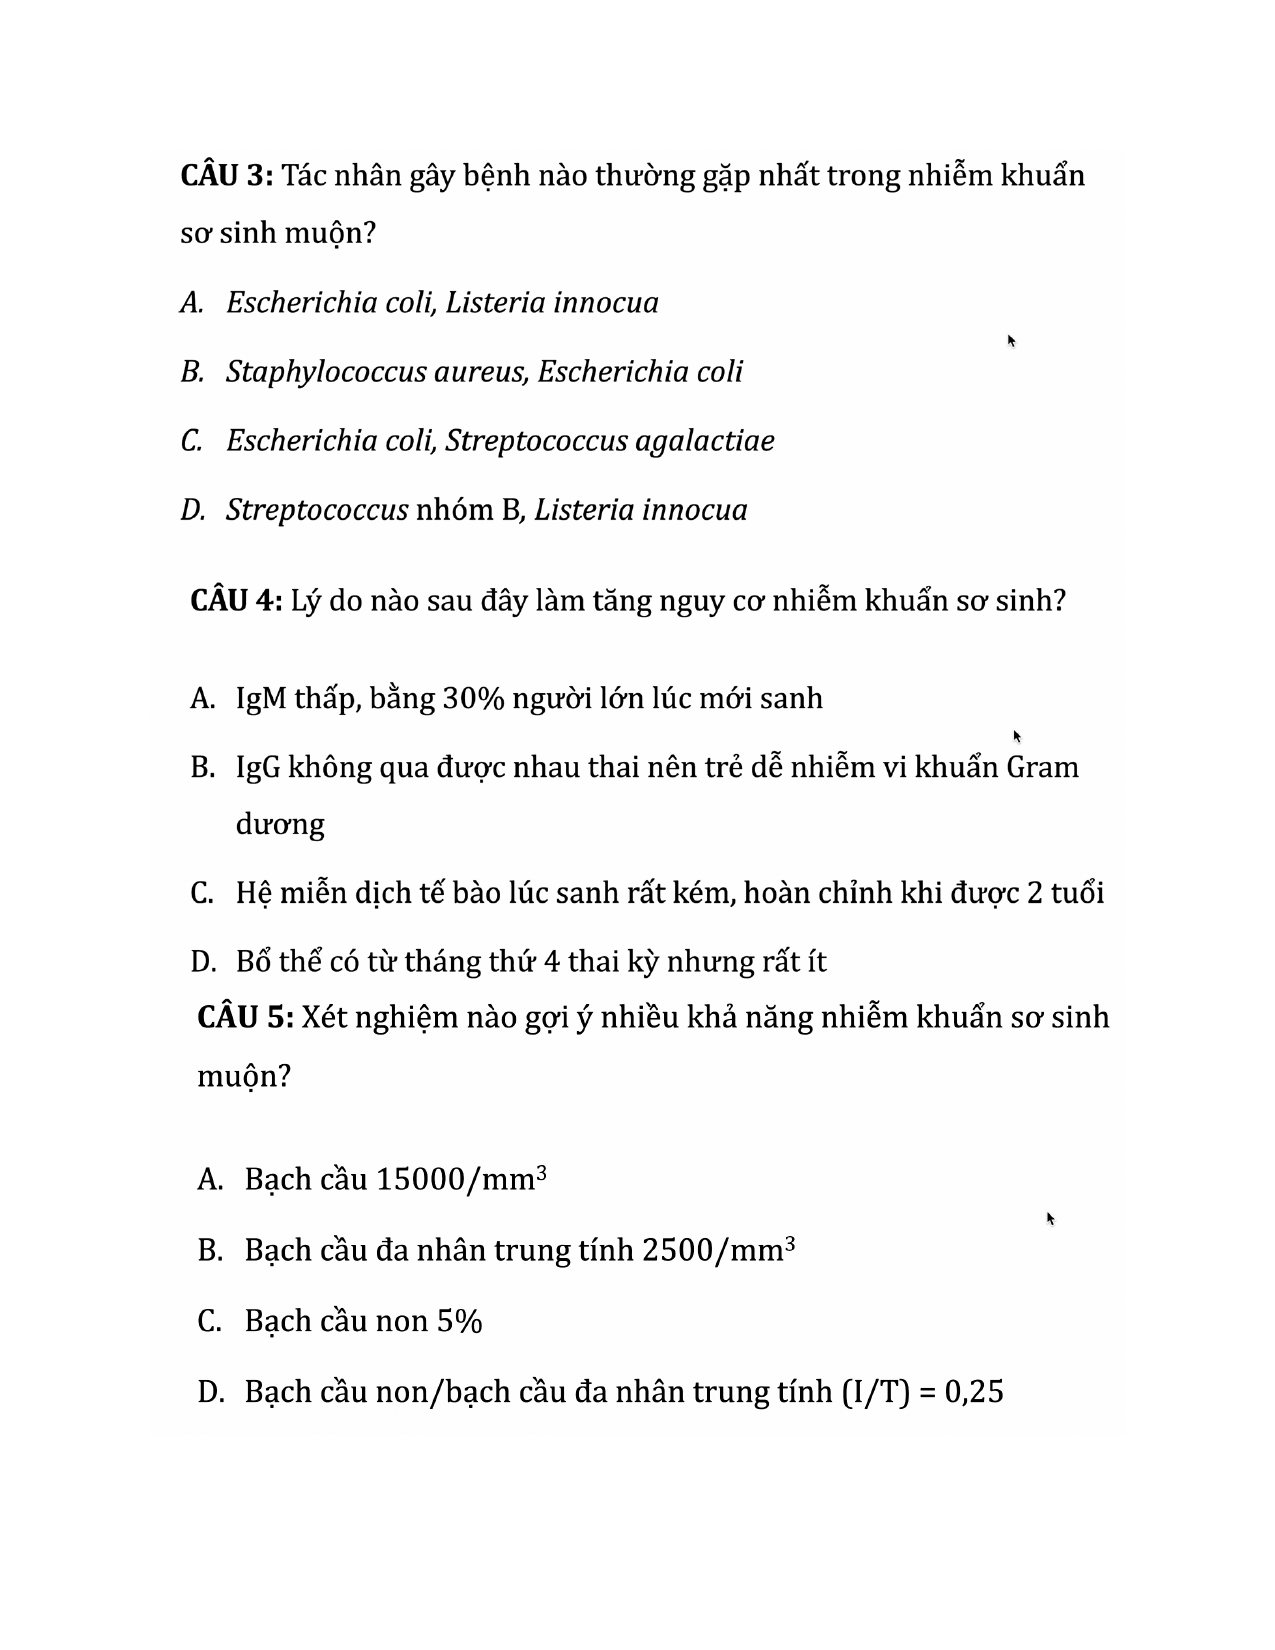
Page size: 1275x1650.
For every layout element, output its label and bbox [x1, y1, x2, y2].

picture [150, 150, 1125, 1435]
